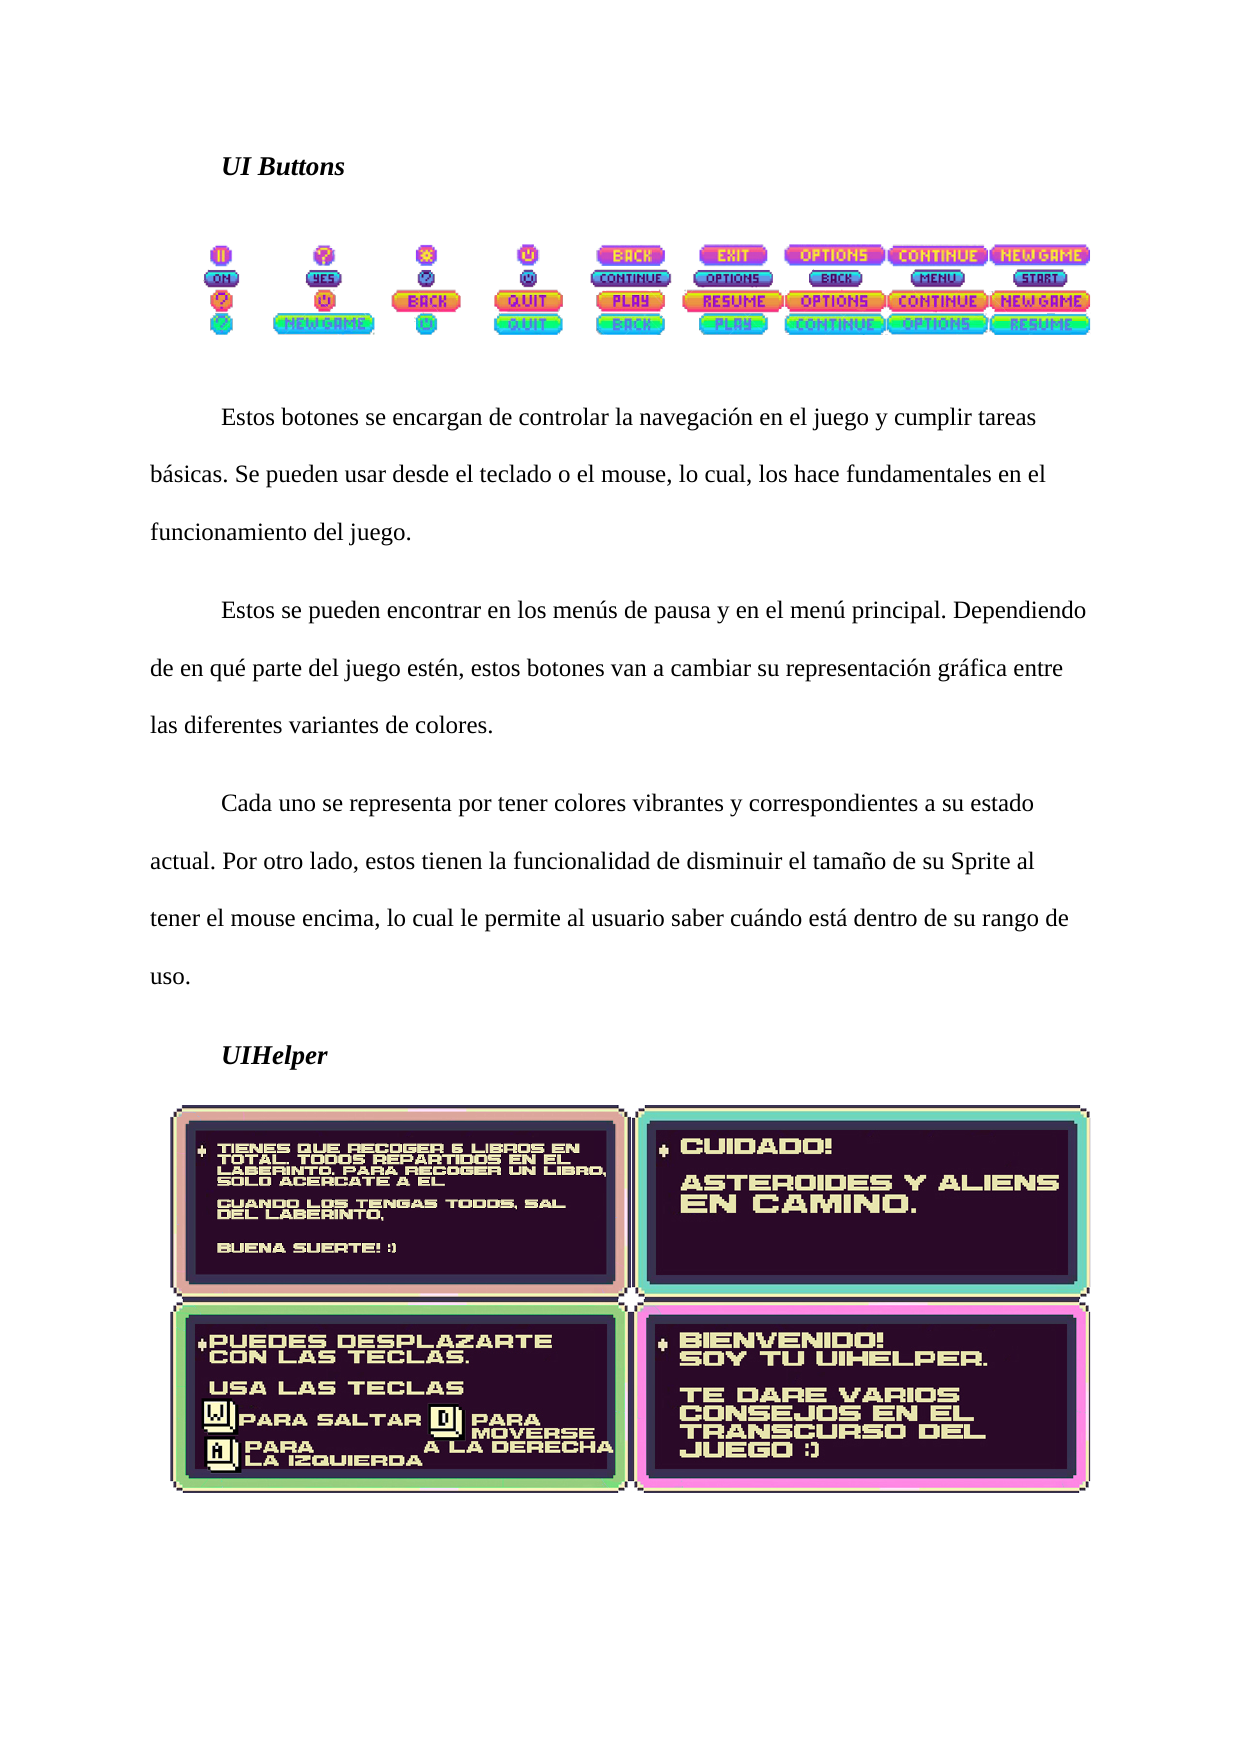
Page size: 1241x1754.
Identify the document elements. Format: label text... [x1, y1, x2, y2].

subtitle UIHelper [150, 1039, 1090, 1070]
picture [170, 1105, 1091, 1493]
subtitle UI Buttons [150, 150, 1090, 181]
text Estos se pueden encontrar en los menús de pausa y en el menú principal. Dependiendo de en qué parte del juego estén, estos botones van a cambiar su representación gráfica entre las diferentes variantes de colores. [150, 595, 1090, 739]
picture [170, 244, 1091, 335]
text Cada uno se representa por tener colores vibrantes y correspondientes a su estado actual. Por otro lado, estos tienen la funcionalidad de disminuir el tamaño de su Sprite al tener el mouse encima, lo cual le permite al usuario saber cuándo está dentro de su rango de uso. [150, 788, 1090, 990]
text Estos botones se encargan de controlar la navegación en el juego y cumplir tareas básicas. Se pueden usar desde el teclado o el mouse, lo cual, los hace fundamentales en el funcionamiento del juego. [150, 402, 1090, 546]
